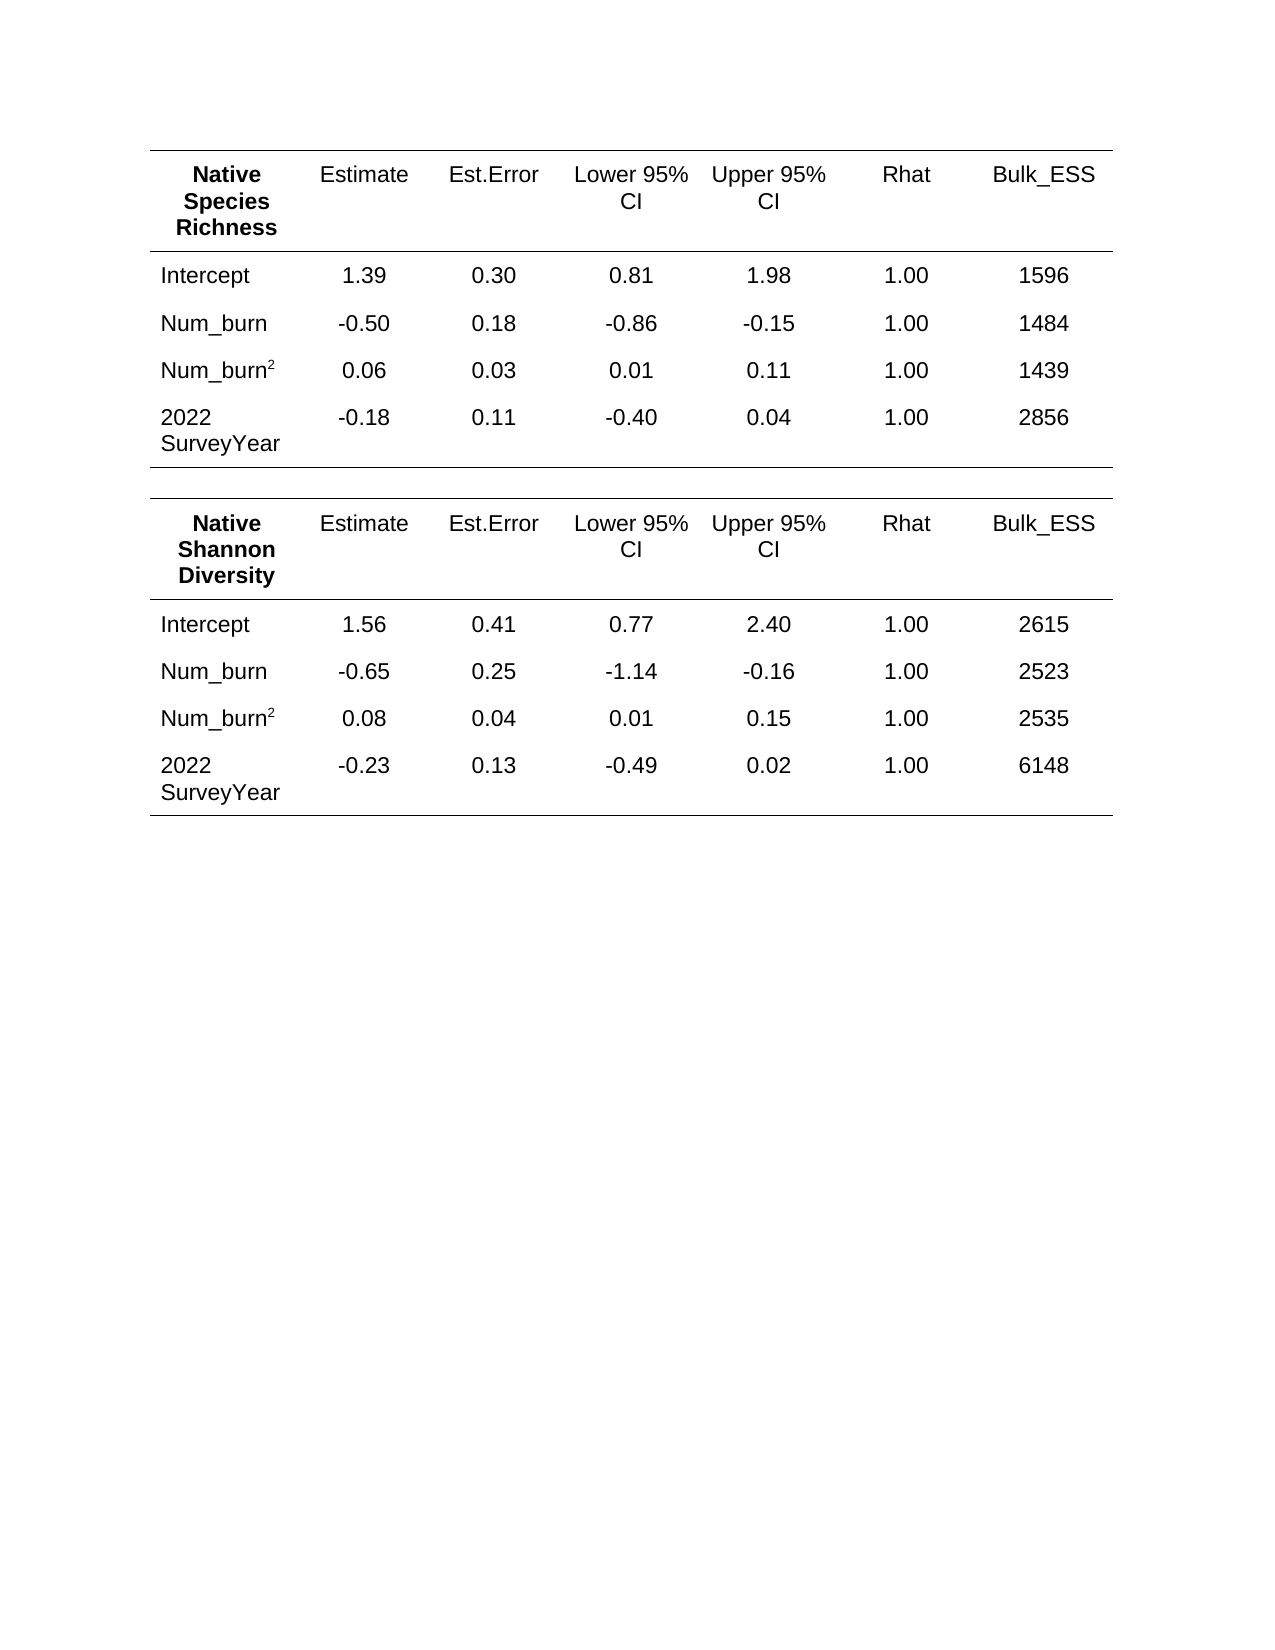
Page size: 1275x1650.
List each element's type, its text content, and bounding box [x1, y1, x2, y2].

table_cell 2615 [975, 600, 1112, 647]
table_cell 1596 [975, 252, 1112, 299]
table_cell 0.04 [425, 695, 562, 742]
table_cell 1.00 [838, 252, 975, 299]
table_cell 0.18 [425, 299, 562, 346]
table_cell 0.01 [563, 695, 700, 742]
table_cell 2022 SurveyYear [150, 742, 303, 815]
table_cell 0.15 [700, 695, 837, 742]
table_cell -0.86 [563, 299, 700, 346]
table_cell 2022 SurveyYear [150, 394, 303, 467]
table_cell 0.04 [700, 394, 837, 467]
table_cell Intercept [150, 600, 303, 647]
table_cell 1.00 [838, 394, 975, 467]
table_cell 0.13 [425, 742, 562, 815]
table_cell -0.16 [700, 648, 837, 695]
table_cell 1.00 [838, 742, 975, 815]
table_header Bulk_ESS [975, 151, 1112, 251]
table_header Est.Error [425, 499, 562, 599]
table_header Native Species Richness [150, 151, 303, 251]
table_cell 0.11 [700, 346, 837, 393]
table_cell 1439 [975, 346, 1112, 393]
table_cell 0.08 [303, 695, 425, 742]
table_cell 1.00 [838, 648, 975, 695]
table_header Rhat [838, 151, 975, 251]
table_cell -1.14 [563, 648, 700, 695]
table_cell 0.25 [425, 648, 562, 695]
table_cell Num_burn2 [150, 346, 303, 393]
table_cell -0.40 [563, 394, 700, 467]
table_header Lower 95% CI [563, 499, 700, 599]
table_cell 2856 [975, 394, 1112, 467]
table_cell Num_burn [150, 648, 303, 695]
table_header Upper 95% CI [700, 151, 837, 251]
table_cell -0.18 [303, 394, 425, 467]
table_cell 0.03 [425, 346, 562, 393]
table_cell 0.41 [425, 600, 562, 647]
table_header Lower 95% CI [563, 151, 700, 251]
table_header Native Shannon Diversity [150, 499, 303, 599]
table_cell 1.00 [838, 299, 975, 346]
table_header Bulk_ESS [975, 499, 1112, 599]
table_cell 1.00 [838, 695, 975, 742]
table_cell Num_burn [150, 299, 303, 346]
table_cell -0.23 [303, 742, 425, 815]
table_cell -0.15 [700, 299, 837, 346]
table_cell 0.77 [563, 600, 700, 647]
table_cell 1.98 [700, 252, 837, 299]
table_cell 1.56 [303, 600, 425, 647]
table_cell 2523 [975, 648, 1112, 695]
table_cell 0.02 [700, 742, 837, 815]
table_header Est.Error [425, 151, 562, 251]
table_cell -0.65 [303, 648, 425, 695]
table_cell 0.06 [303, 346, 425, 393]
table_cell 2535 [975, 695, 1112, 742]
table_cell 6148 [975, 742, 1112, 815]
table_cell 0.81 [563, 252, 700, 299]
table_header Rhat [838, 499, 975, 599]
table_header Estimate [303, 499, 425, 599]
table_cell 0.30 [425, 252, 562, 299]
table_cell Num_burn2 [150, 695, 303, 742]
table_cell 0.11 [425, 394, 562, 467]
table_cell 1484 [975, 299, 1112, 346]
table_cell -0.49 [563, 742, 700, 815]
table_cell 1.00 [838, 600, 975, 647]
table_cell 0.01 [563, 346, 700, 393]
table_header Estimate [303, 151, 425, 251]
table_cell -0.50 [303, 299, 425, 346]
table_cell Intercept [150, 252, 303, 299]
table_cell 2.40 [700, 600, 837, 647]
table_header Upper 95% CI [700, 499, 837, 599]
table_cell 1.39 [303, 252, 425, 299]
table_cell 1.00 [838, 346, 975, 393]
